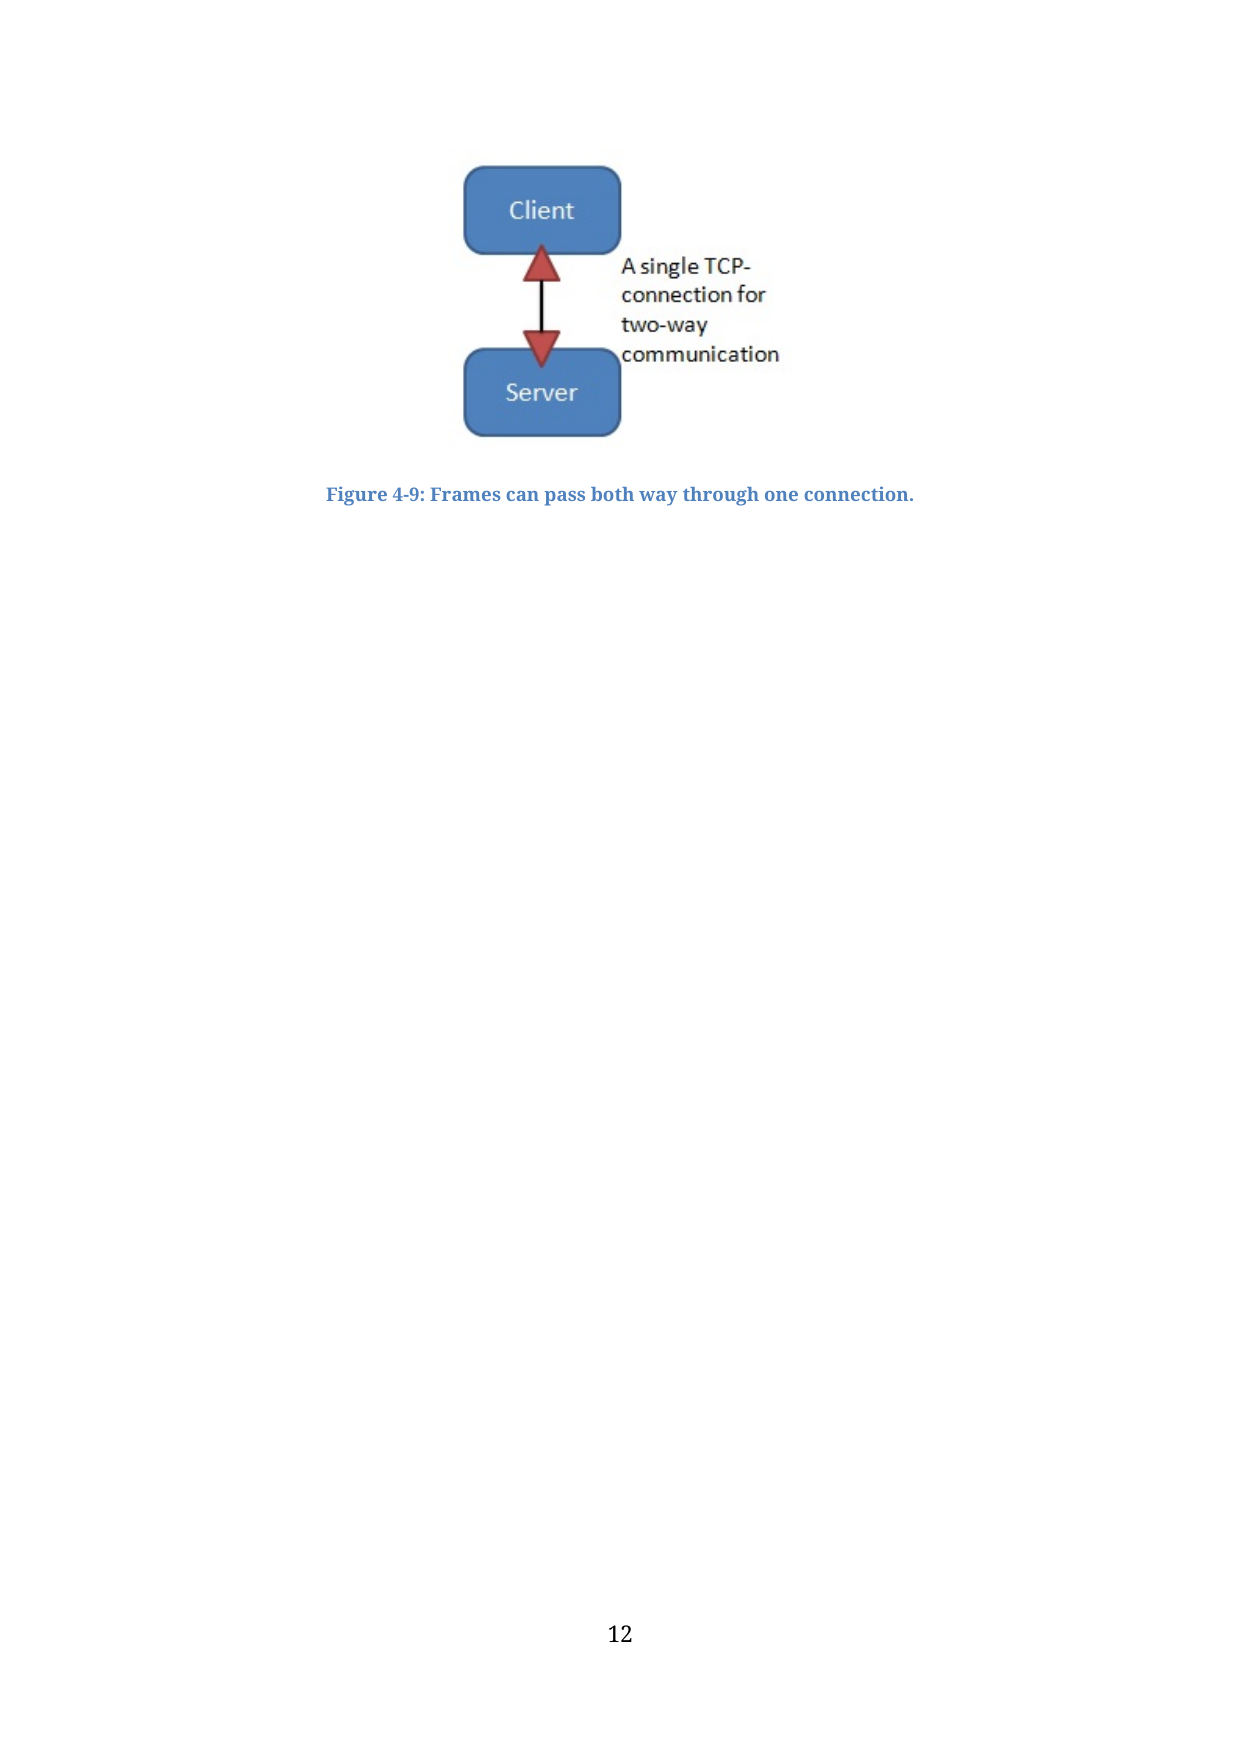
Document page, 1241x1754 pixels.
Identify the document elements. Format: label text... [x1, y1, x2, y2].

picture [448, 147, 792, 456]
